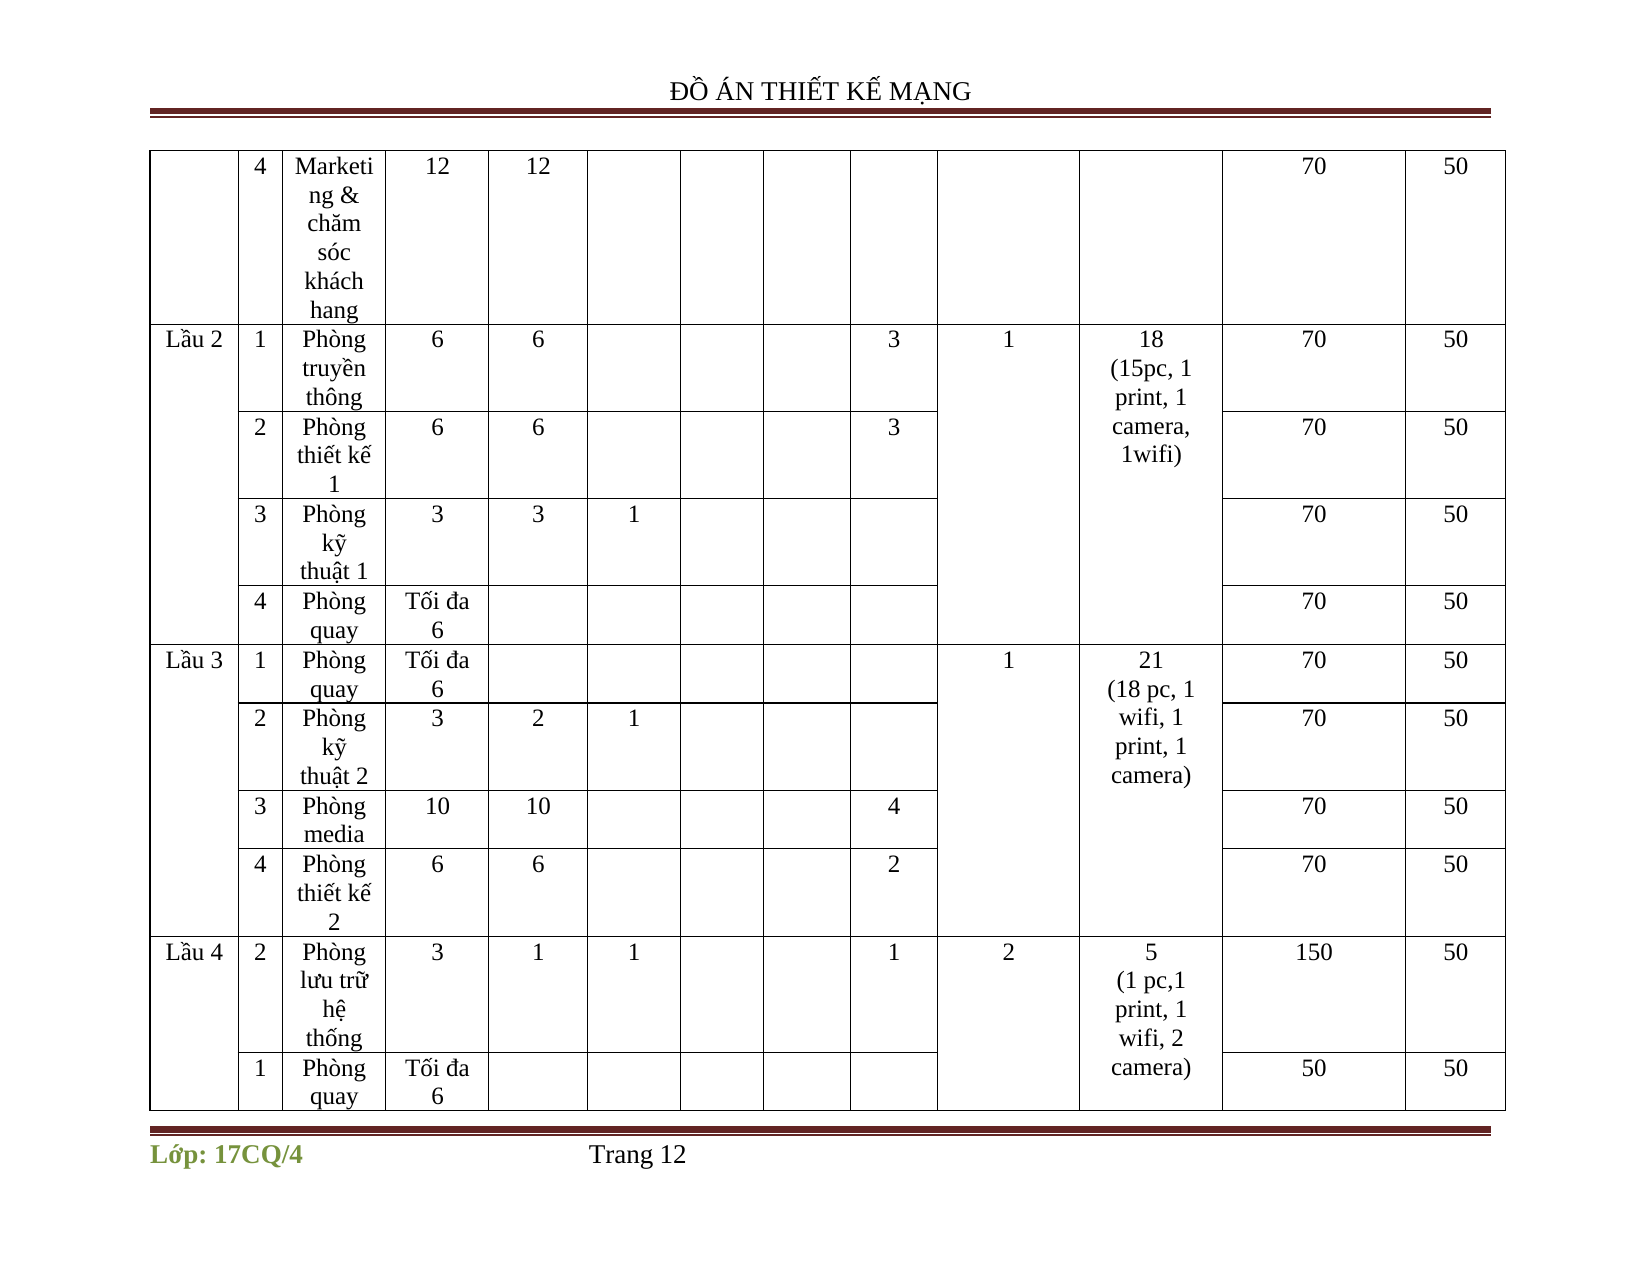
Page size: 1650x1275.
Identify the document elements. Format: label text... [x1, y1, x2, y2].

table_cell [764, 499, 850, 585]
table_cell 6 [489, 849, 587, 936]
table_cell [681, 645, 763, 702]
table_cell 3 [239, 791, 282, 848]
table_cell 50 [1406, 412, 1505, 498]
table_cell [764, 645, 850, 702]
table_cell 6 [386, 325, 488, 411]
table_cell 50 [1406, 849, 1505, 936]
table_cell [764, 937, 850, 1052]
table_cell 3 [489, 499, 587, 585]
table_cell 4 [239, 151, 282, 323]
table_cell Phòng quay [283, 1053, 385, 1110]
table_cell [681, 791, 763, 848]
table_cell 1 [588, 937, 680, 1052]
table_cell [588, 849, 680, 936]
table_cell Phòng quay [283, 645, 385, 702]
table_cell 12 [386, 151, 488, 323]
table_cell 3 [851, 412, 937, 498]
table_cell [681, 586, 763, 644]
table_cell [489, 645, 587, 702]
table_cell 50 [1406, 937, 1505, 1052]
table_cell 18 (15pc, 1 print, 1 camera, 1wifi) [1080, 325, 1222, 644]
table_cell 10 [386, 791, 488, 848]
table_cell 12 [489, 151, 587, 323]
table_cell [681, 1053, 763, 1110]
table_cell 50 [1406, 151, 1505, 323]
table_cell 6 [386, 412, 488, 498]
table_cell Phòng kỹ thuật 1 [283, 499, 385, 585]
table_cell 1 [851, 937, 937, 1052]
table_cell 70 [1223, 791, 1405, 848]
table_cell [681, 849, 763, 936]
table_cell Phòng quay [283, 586, 385, 644]
table_cell [851, 1053, 937, 1110]
table_cell 50 [1406, 704, 1505, 790]
table_cell 1 [938, 645, 1079, 936]
table_cell 50 [1406, 586, 1505, 644]
table_cell 1 [489, 937, 587, 1052]
table_cell 50 [1406, 499, 1505, 585]
table_cell [588, 645, 680, 702]
table_cell Phòng thiết kế 2 [283, 849, 385, 936]
table_cell Marketing & chăm sóc khách hang [283, 151, 385, 323]
table_cell 2 [239, 412, 282, 498]
table_cell Phòng lưu trữ hệ thống [283, 937, 385, 1052]
table_cell Lầu 3 [151, 645, 238, 936]
table_cell [851, 151, 937, 323]
table_cell [681, 412, 763, 498]
table_cell [588, 586, 680, 644]
table_cell 2 [851, 849, 937, 936]
table_cell [764, 791, 850, 848]
table_cell [681, 704, 763, 790]
table_cell 6 [489, 412, 587, 498]
table_cell [851, 645, 937, 702]
table_cell [764, 1053, 850, 1110]
table_cell 70 [1223, 645, 1405, 702]
table_cell [681, 151, 763, 323]
table_cell Lầu 4 [151, 937, 238, 1110]
table_cell [764, 849, 850, 936]
table_cell 70 [1223, 499, 1405, 585]
table_cell Phòng kỹ thuật 2 [283, 704, 385, 790]
table_cell 70 [1223, 849, 1405, 936]
table_cell Phòng media [283, 791, 385, 848]
table_cell 3 [386, 937, 488, 1052]
table_cell 3 [239, 499, 282, 585]
table_cell Tối đa 6 [386, 1053, 488, 1110]
table_cell 70 [1223, 704, 1405, 790]
table_cell 50 [1406, 1053, 1505, 1110]
table_cell [764, 412, 850, 498]
table_cell 10 [489, 791, 587, 848]
table_cell [588, 1053, 680, 1110]
table_cell [764, 151, 850, 323]
table_cell 1 [239, 645, 282, 702]
table_cell [851, 586, 937, 644]
table_cell 4 [239, 849, 282, 936]
table_cell 6 [489, 325, 587, 411]
table_cell [489, 586, 587, 644]
table_cell Phòng truyền thông [283, 325, 385, 411]
table_cell [851, 499, 937, 585]
table_cell [588, 325, 680, 411]
table_cell 50 [1406, 791, 1505, 848]
table_cell [681, 499, 763, 585]
table_cell [588, 151, 680, 323]
table_cell [681, 325, 763, 411]
table_cell 3 [386, 499, 488, 585]
table_cell [588, 791, 680, 848]
table_cell 1 [239, 325, 282, 411]
table_cell 2 [239, 937, 282, 1052]
table_cell [588, 412, 680, 498]
table_cell 1 [239, 1053, 282, 1110]
table_cell 1 [938, 325, 1079, 644]
table_cell 3 [386, 704, 488, 790]
table_cell 50 [1406, 325, 1505, 411]
table_cell 1 [588, 704, 680, 790]
table_cell [764, 325, 850, 411]
table_cell Tối đa 6 [386, 586, 488, 644]
table_cell 4 [851, 791, 937, 848]
table_cell [681, 937, 763, 1052]
table_cell 2 [239, 704, 282, 790]
table_cell 2 [938, 937, 1079, 1110]
table_cell [851, 704, 937, 790]
table_cell Tối đa 6 [386, 645, 488, 702]
table_cell 70 [1223, 151, 1405, 323]
table_cell 3 [851, 325, 937, 411]
table_cell 70 [1223, 586, 1405, 644]
table_cell 150 [1223, 937, 1405, 1052]
table_cell 21 (18 pc, 1 wifi, 1 print, 1 camera) [1080, 645, 1222, 936]
table_cell Phòng thiết kế 1 [283, 412, 385, 498]
table_cell 50 [1223, 1053, 1405, 1110]
table_cell 50 [1406, 645, 1505, 702]
table_cell [764, 704, 850, 790]
table_cell 5 (1 pc,1 print, 1 wifi, 2 camera) [1080, 937, 1222, 1110]
table_cell 6 [386, 849, 488, 936]
table_cell 1 [588, 499, 680, 585]
table_cell [489, 1053, 587, 1110]
table_cell Lầu 2 [151, 325, 238, 644]
table_cell 2 [489, 704, 587, 790]
table_cell 4 [239, 586, 282, 644]
table_cell [764, 586, 850, 644]
table_cell 70 [1223, 325, 1405, 411]
table_cell 70 [1223, 412, 1405, 498]
